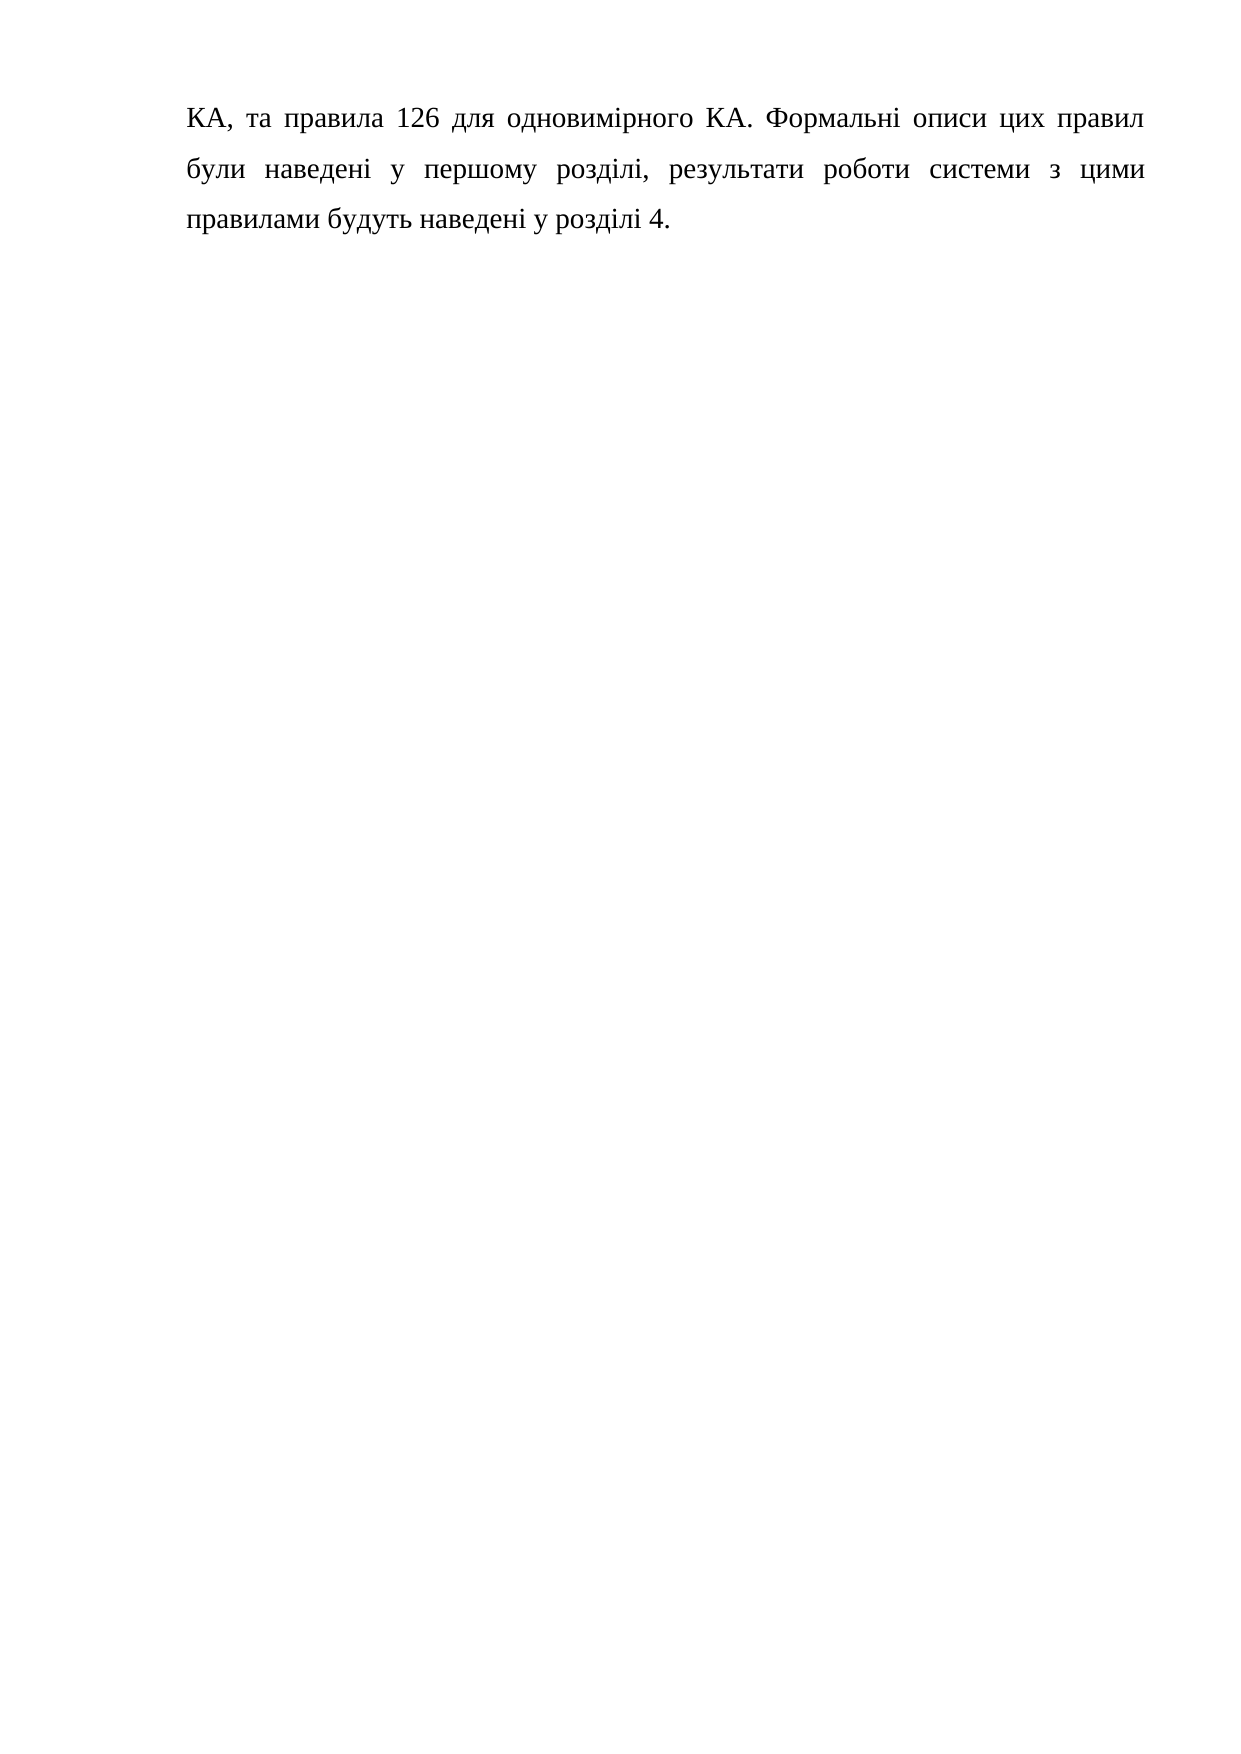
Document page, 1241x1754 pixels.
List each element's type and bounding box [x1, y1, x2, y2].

text [186, 101, 1146, 235]
